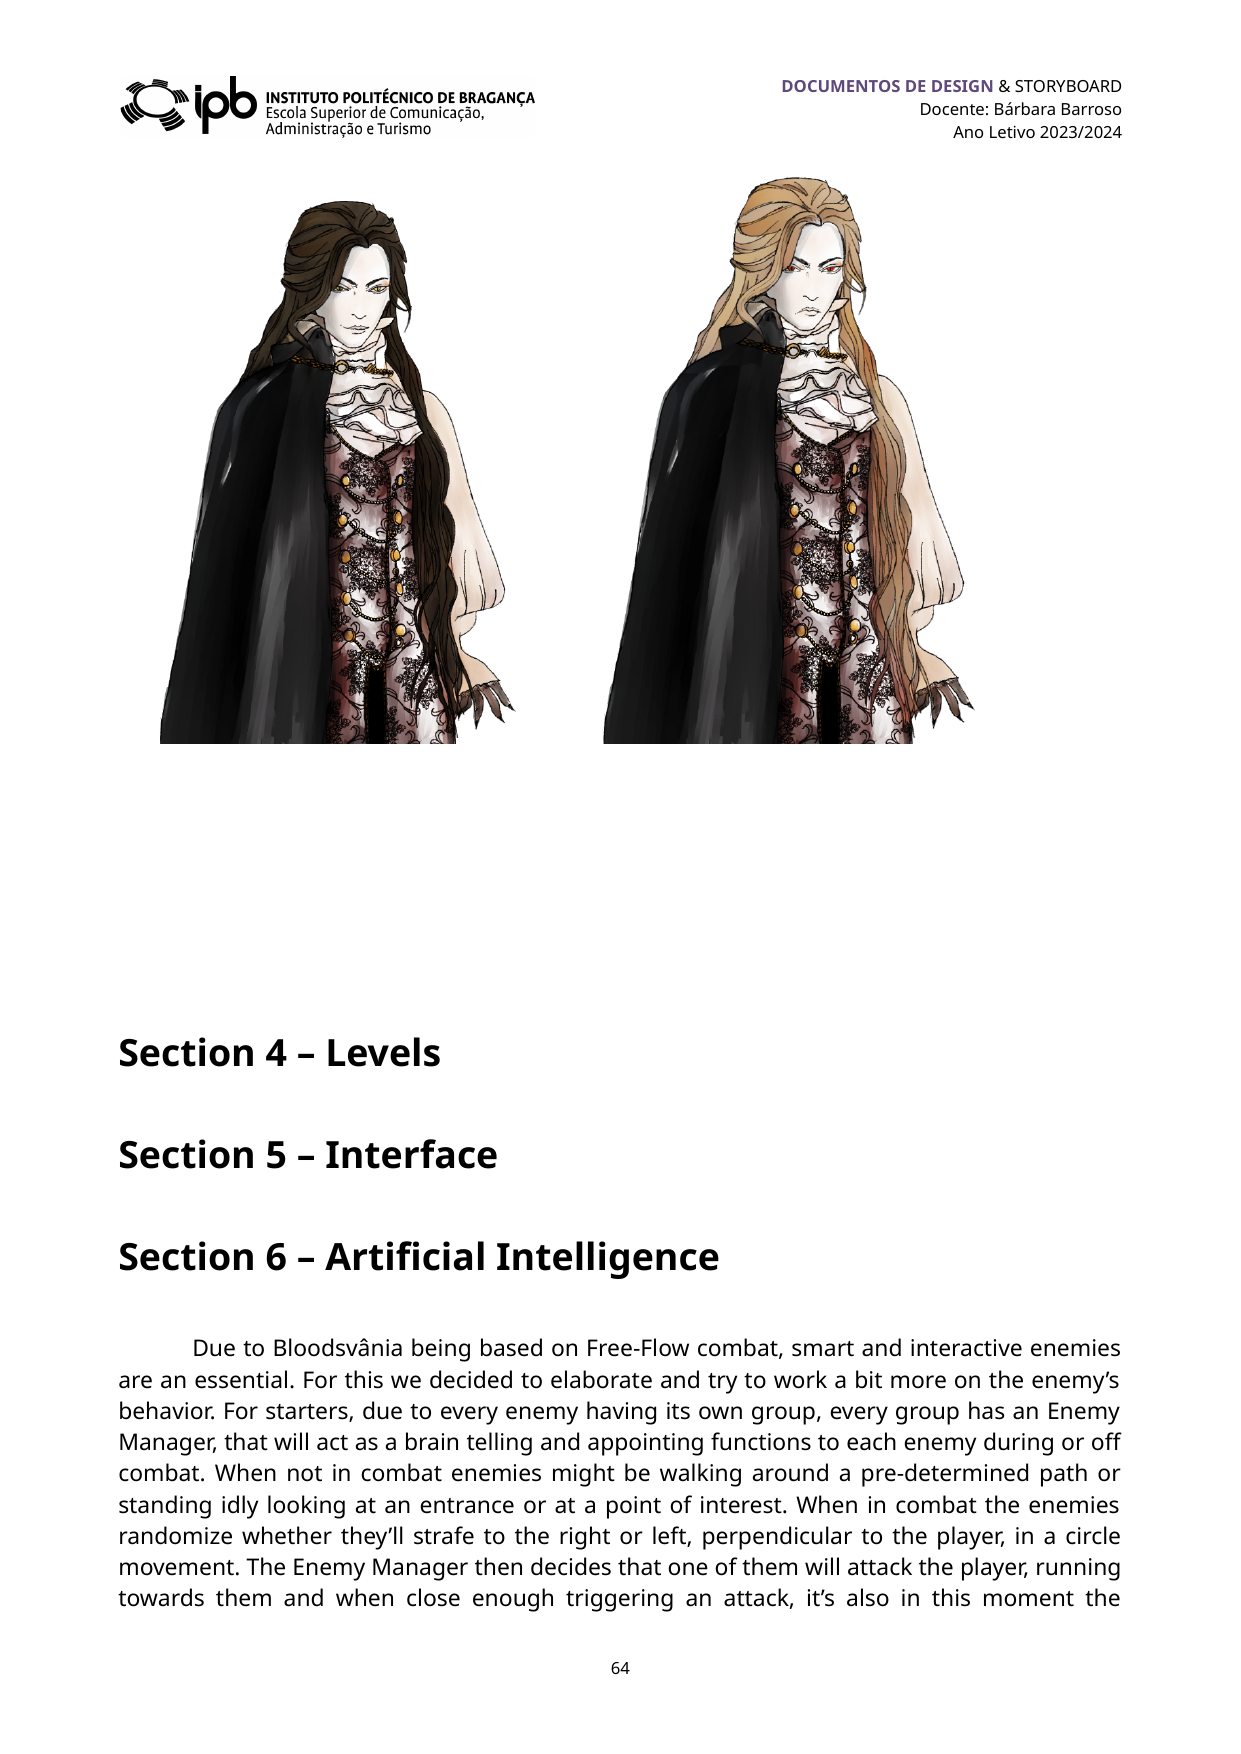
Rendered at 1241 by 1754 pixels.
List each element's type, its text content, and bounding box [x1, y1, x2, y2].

text Section 4 – Levels [118, 1026, 1122, 1077]
picture [120, 76, 535, 138]
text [118, 1332, 1122, 1613]
picture [560, 143, 1016, 744]
text Section 6 – Artificial Intelligence [118, 1230, 1122, 1281]
text Section 5 – Interface [118, 1128, 1122, 1179]
picture [118, 168, 555, 744]
